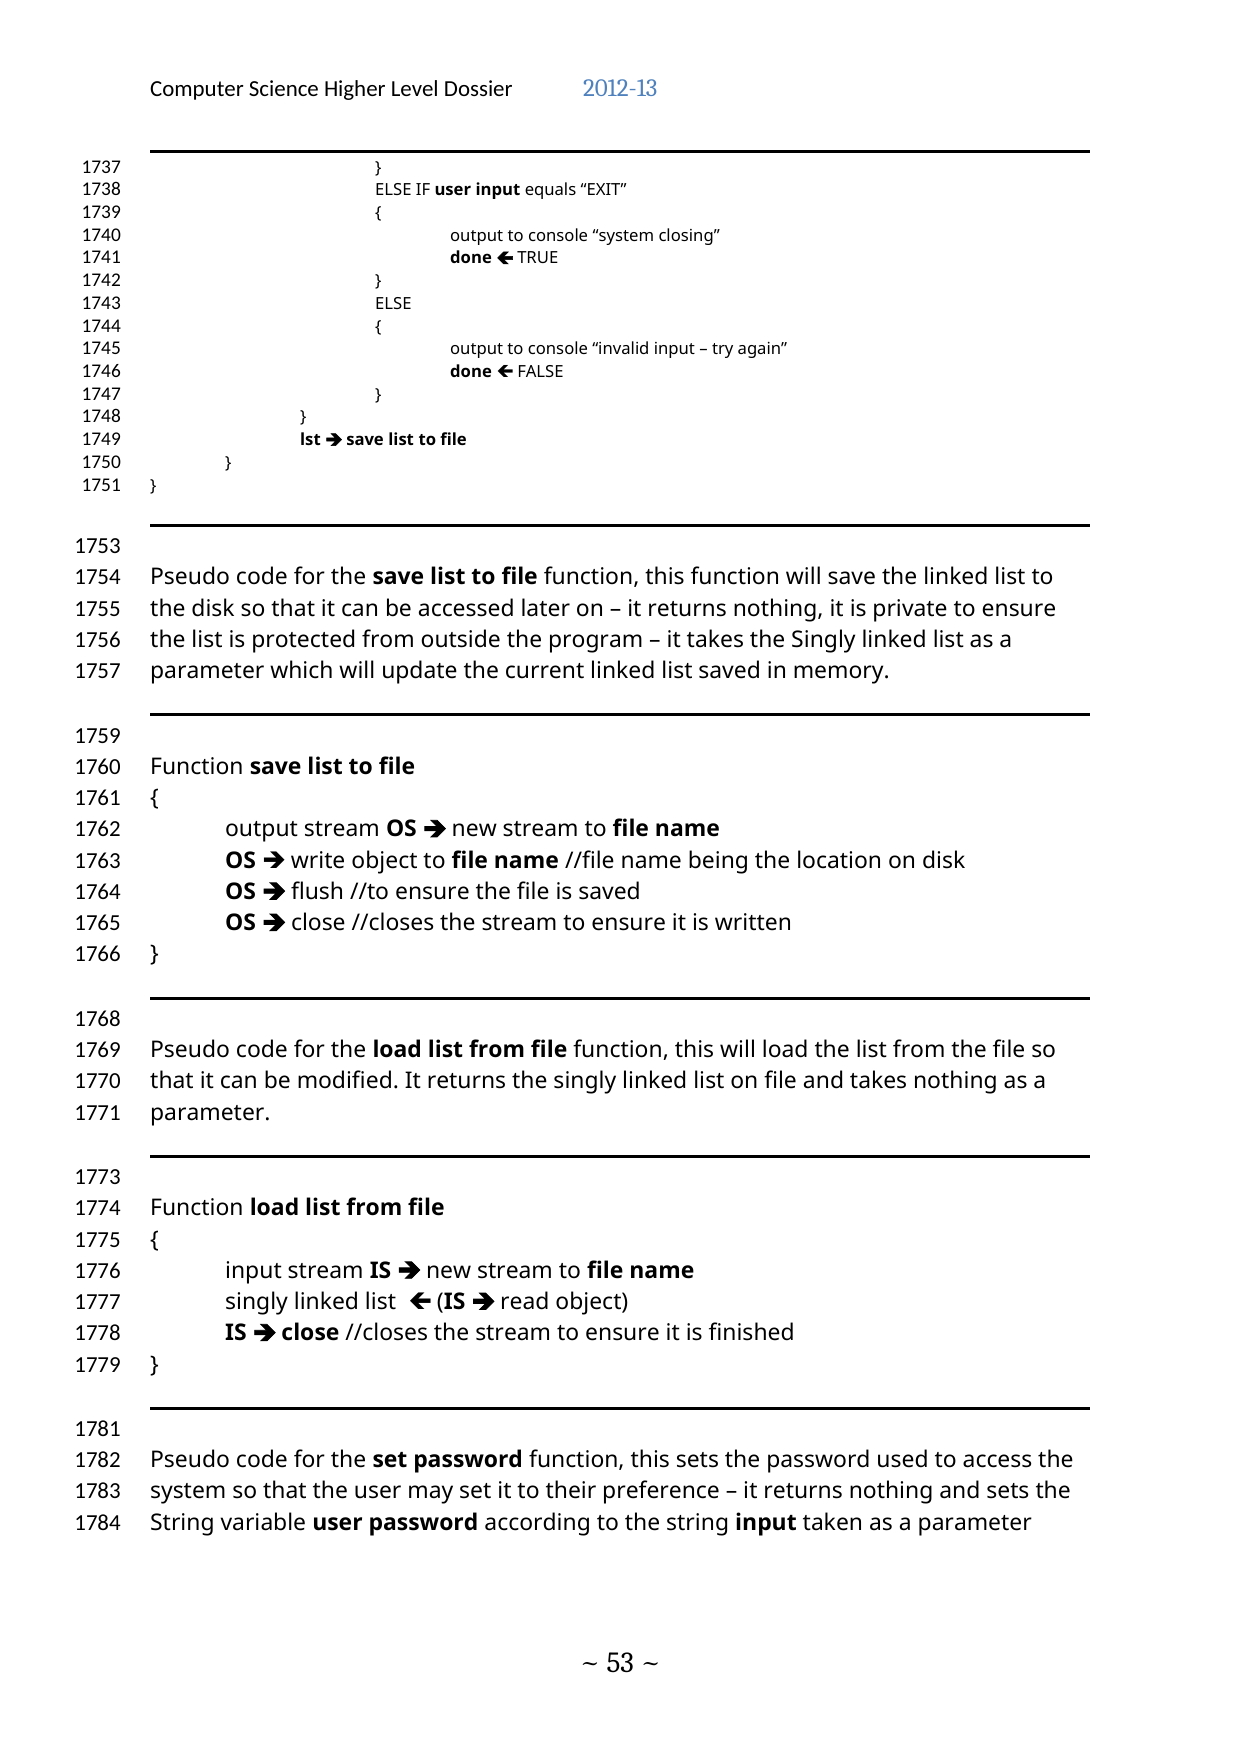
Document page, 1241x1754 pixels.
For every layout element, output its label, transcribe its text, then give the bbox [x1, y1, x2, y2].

text Pseudo code for the save list to file function, this function will save the linked list to the disk so that it can be accessed later on – it returns nothing, it is private to ensure the list is protected from outside the program – it takes the Singly linked list as a parameter which will update the current linked list saved in memory. [150, 527, 1090, 713]
text Function save list to file { output stream OS new stream to file name OS write object to file name //file name being the location on disk OS flush //to ensure the file is saved OS close //closes the stream to ensure it is written } [150, 716, 1090, 997]
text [150, 153, 1090, 524]
text Function load list from file { input stream IS new stream to file name singly linked list (IS read object) IS close //closes the stream to ensure it is finished } [150, 1158, 1090, 1407]
text Pseudo code for the load list from file function, this will load the list from the file so that it can be modified. It returns the singly linked list on file and takes nothing as a parameter. [150, 1000, 1090, 1155]
text Pseudo code for the set password function, this sets the password used to access the system so that the user may set it to their preference – it returns nothing and sets the String variable user password according to the string input taken as a parameter [150, 1410, 1090, 1565]
